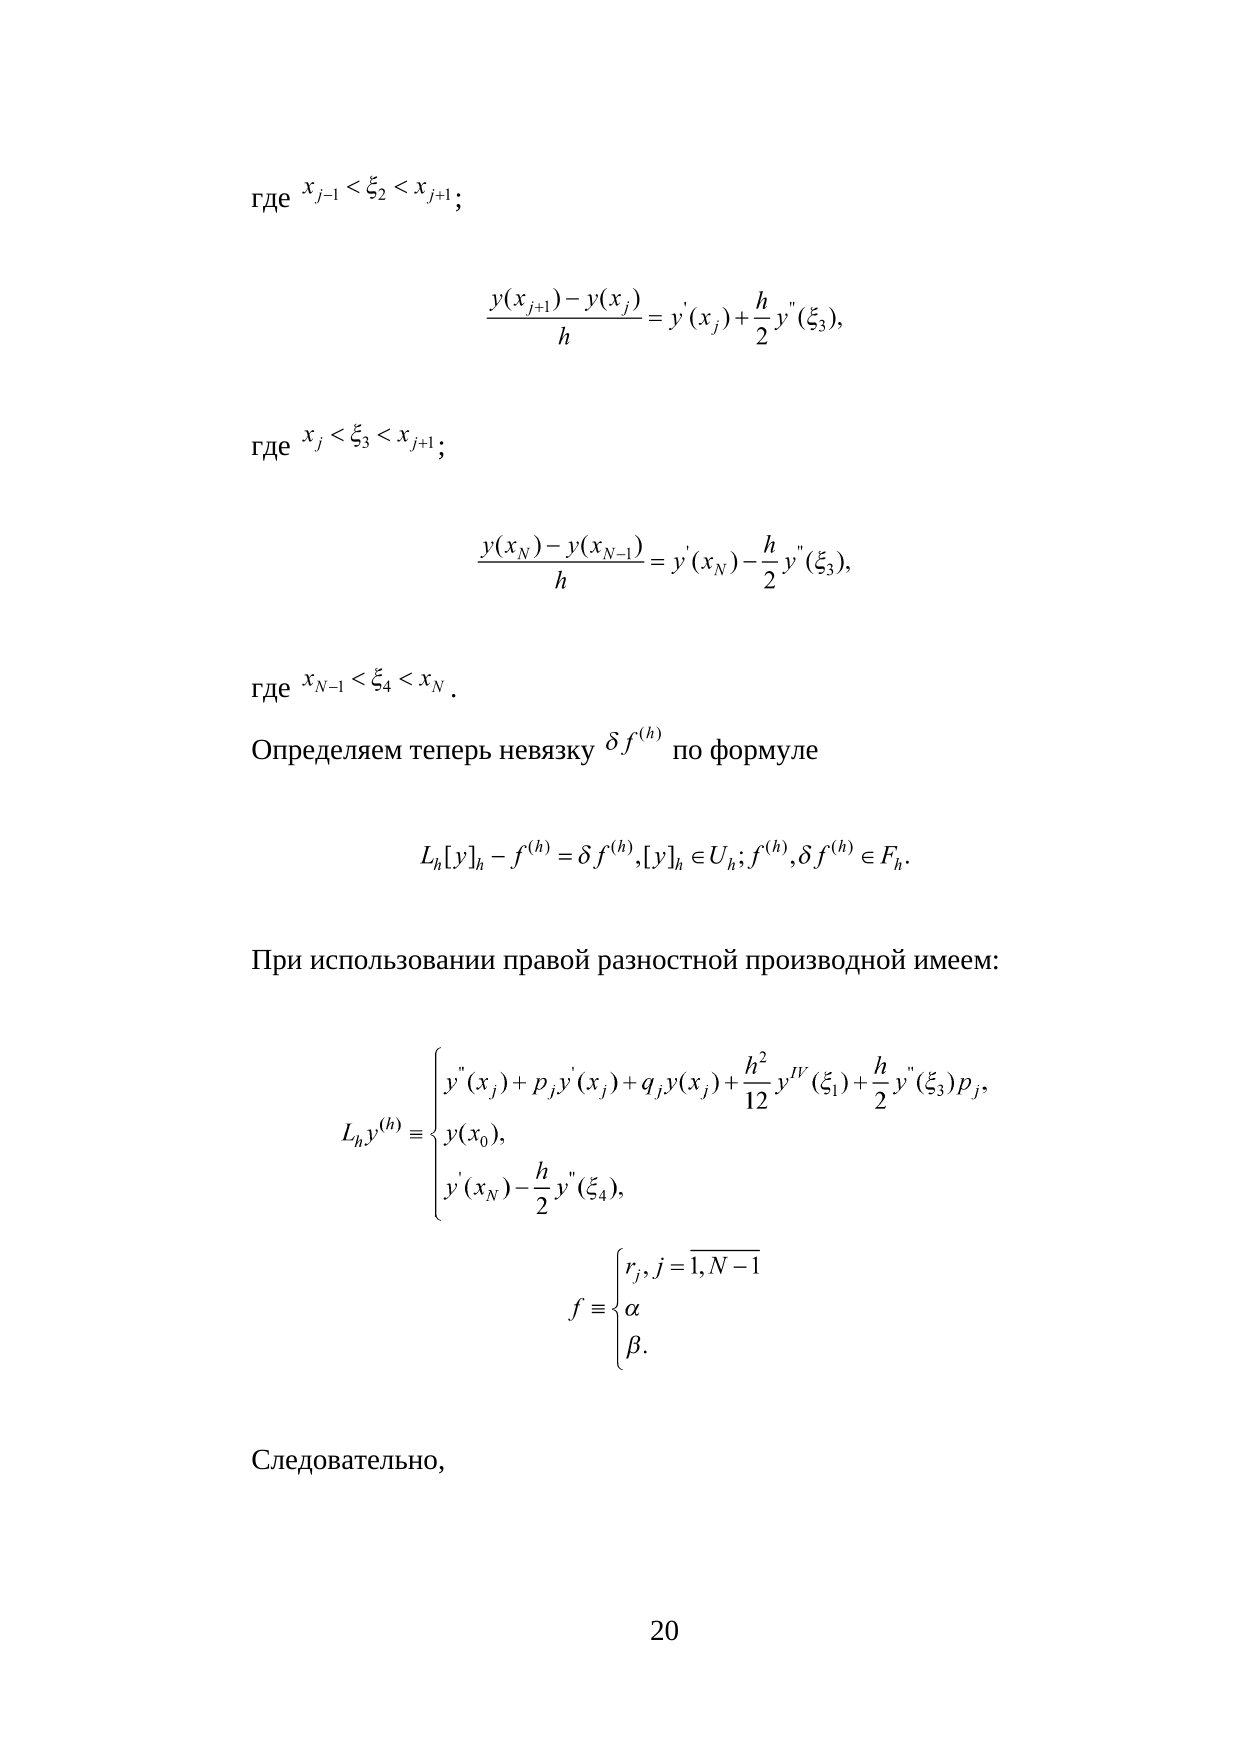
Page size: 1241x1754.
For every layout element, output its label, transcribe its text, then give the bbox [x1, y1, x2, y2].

picture [483, 280, 846, 350]
text Следовательно, [177, 1442, 1152, 1476]
text где ; [177, 417, 1152, 462]
text где ; [177, 168, 1152, 214]
picture [298, 416, 438, 456]
picture [602, 720, 665, 760]
picture [474, 529, 855, 594]
picture [298, 660, 450, 698]
text Определяем теперь невязку по формуле [177, 721, 1152, 766]
picture [298, 168, 455, 208]
picture [564, 1242, 765, 1376]
text где . [177, 660, 1152, 704]
text При использовании правой разностной производной имеем: [177, 942, 1152, 976]
picture [337, 1043, 992, 1226]
picture [416, 833, 913, 876]
